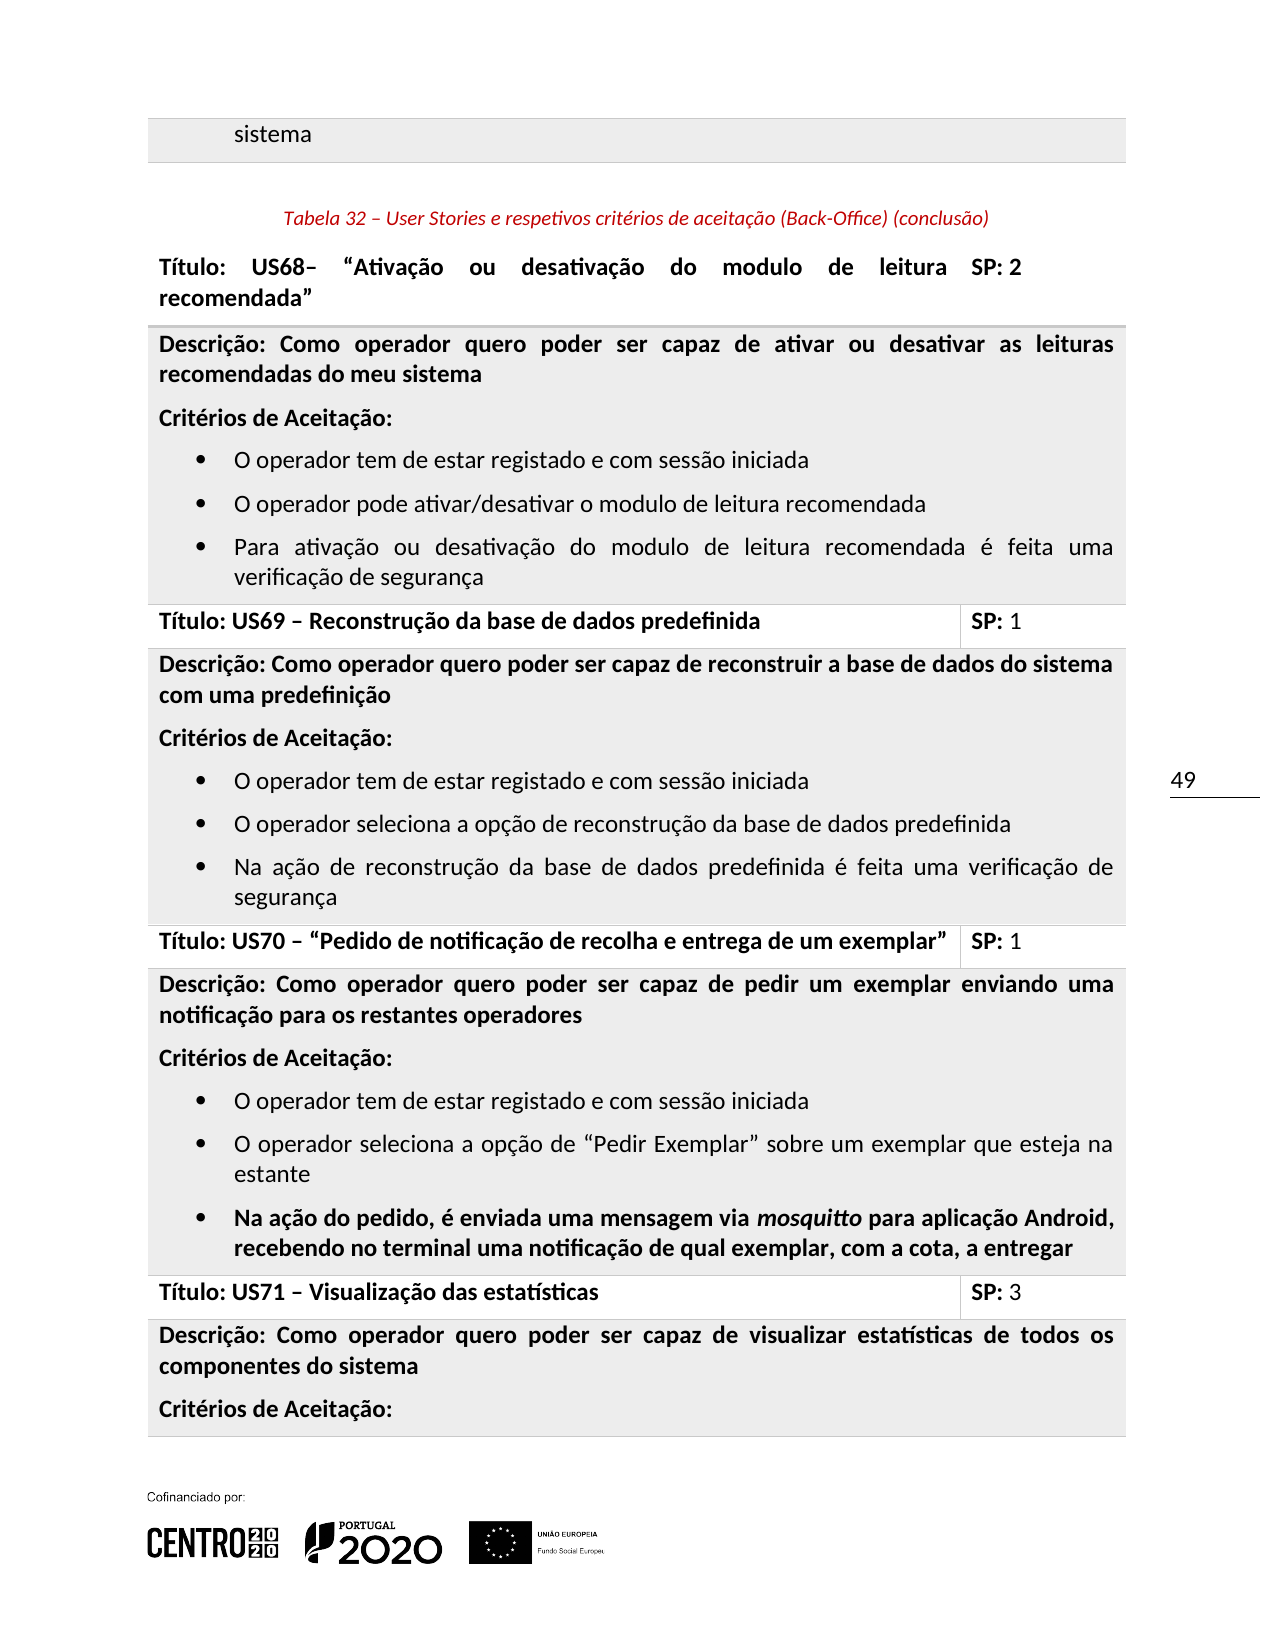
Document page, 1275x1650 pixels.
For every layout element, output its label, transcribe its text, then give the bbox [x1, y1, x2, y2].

text Tabela 32 – User Stories e respetivos critérios de aceitação (Back-Office) (conclusão) [148, 205, 1127, 231]
table_cell SP: 3 [961, 1276, 1126, 1319]
table_cell Descrição: Como operador quero poder ser capaz de ativar ou desativar as leituras recomendadas do meu sistema Critérios de Aceitação: O operador tem de estar registado e com sessão iniciada O operador pode ativar/desativar o modulo de leitura recomendada Para ativação ou desativação do modulo de leitura recomendada é feita uma verificação de segurança [148, 328, 1126, 604]
table_header SP: 2 [960, 251, 1126, 325]
table_cell SP: 1 [961, 926, 1126, 968]
table_cell Título: US70 – “Pedido de notificação de recolha e entrega de um exemplar” [148, 926, 960, 968]
picture [147, 1492, 605, 1564]
table_cell Descrição: Como operador quero poder ser capaz de pedir um exemplar enviando uma notificação para os restantes operadores Critérios de Aceitação: O operador tem de estar registado e com sessão iniciada O operador seleciona a opção de “Pedir Exemplar” sobre um exemplar que esteja na estante Na ação do pedido, é enviada uma mensagem via mosquitto para aplicação Android, recebendo no terminal uma notificação de qual exemplar, com a cota, a entregar [148, 969, 1126, 1275]
table_cell SP: 1 [961, 605, 1126, 648]
table_cell Título: US69 – Reconstrução da base de dados predefinida [148, 605, 960, 648]
table_cell Título: US71 – Visualização das estatísticas [148, 1276, 960, 1319]
table_cell Descrição: Como operador quero poder ser capaz de reconstruir a base de dados do sistema com uma predefinição Critérios de Aceitação: O operador tem de estar registado e com sessão iniciada O operador seleciona a opção de reconstrução da base de dados predefinida Na ação de reconstrução da base de dados predefinida é feita uma verificação de segurança [148, 649, 1126, 924]
table_header Título: US68– “Ativação ou desativação do modulo de leitura recomendada” [148, 251, 960, 325]
